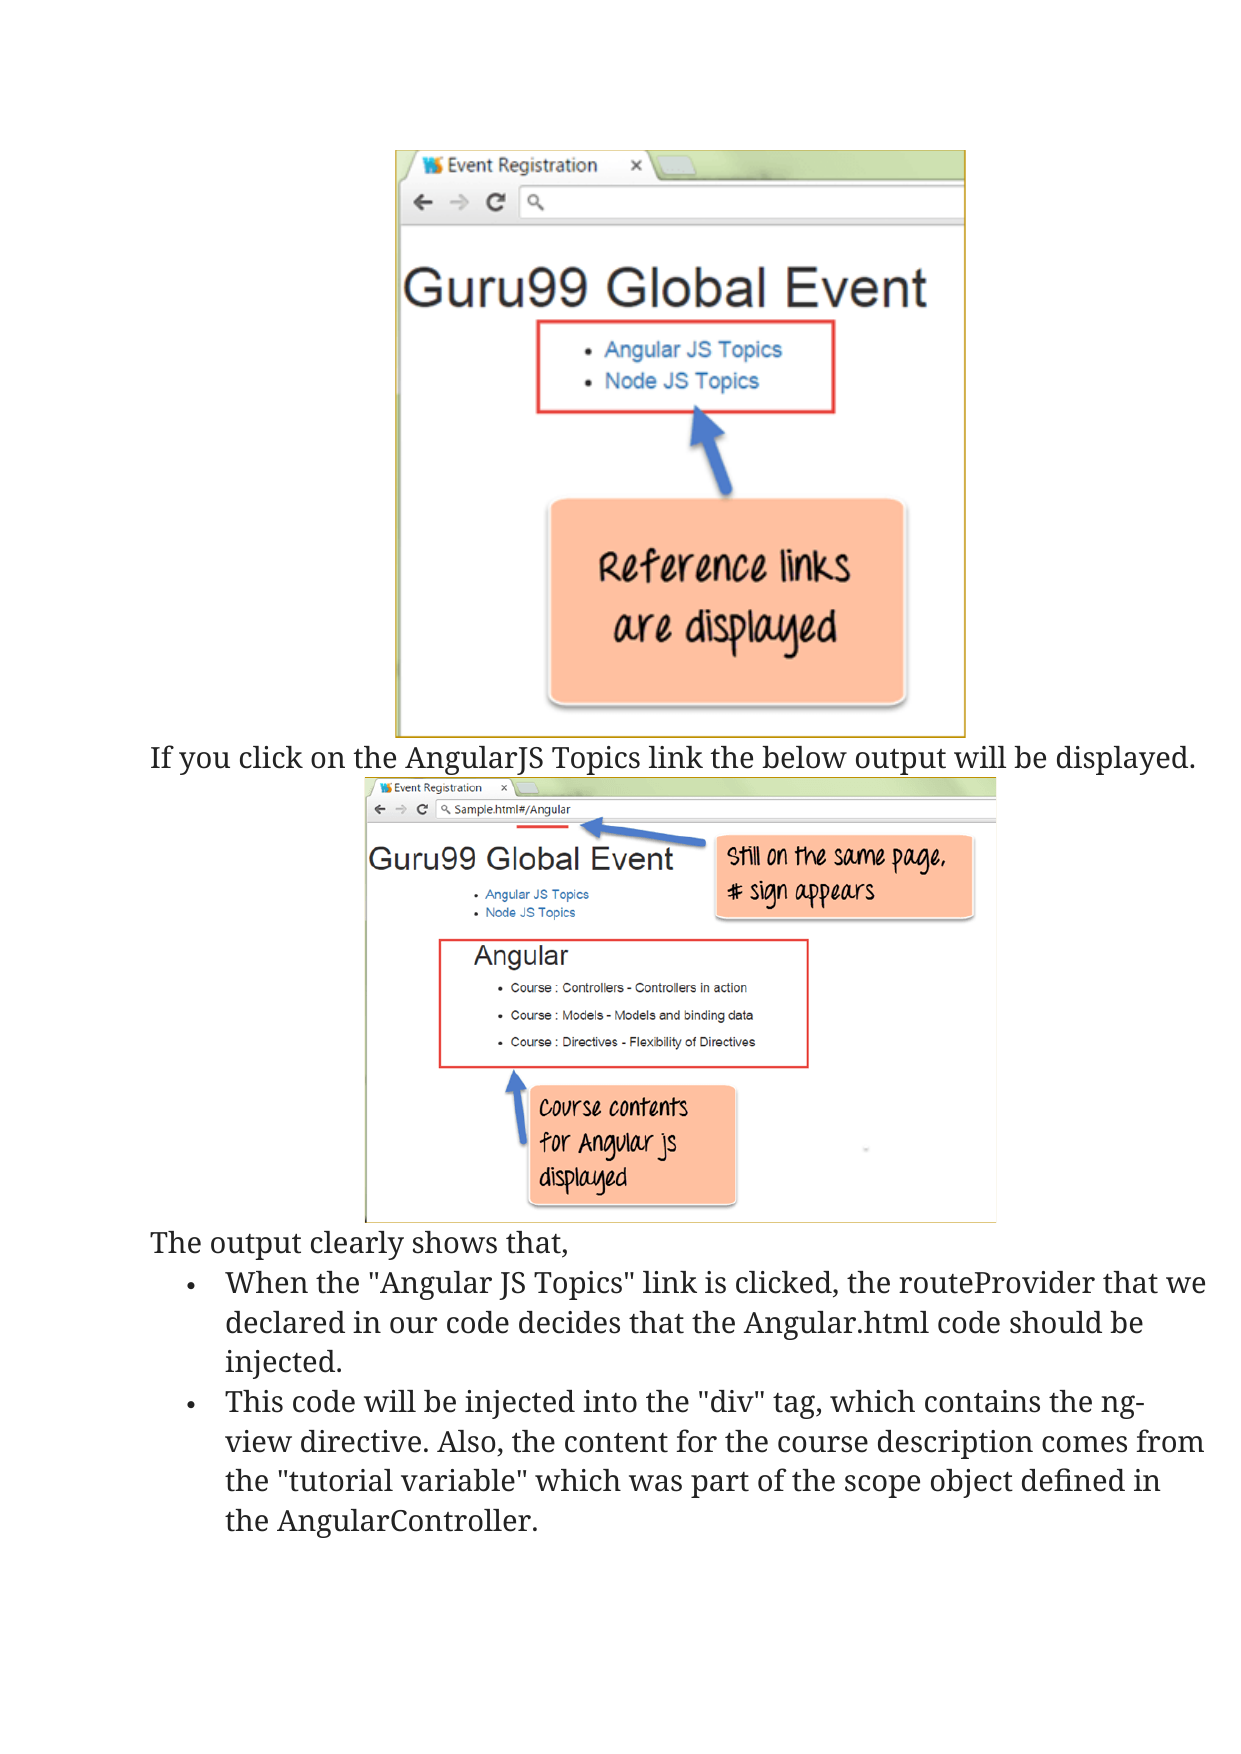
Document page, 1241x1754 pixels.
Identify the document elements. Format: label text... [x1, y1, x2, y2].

text If you click on the AngularJS Topics link the below output will be displayed. [150, 737, 1211, 777]
list This code will be injected into the "div" tag, which contains the ng-view directive. Also, the content for the course description comes from the "tutorial variable" which was part of the scope object defined in the AngularController. [187, 1381, 1211, 1540]
list When the "Angular JS Topics" link is clicked, the routeProvider that we declared in our code decides that the Angular.html code should be injected. [187, 1262, 1211, 1381]
picture [395, 150, 966, 738]
picture [364, 777, 997, 1223]
text The output clearly shows that, [150, 1222, 1211, 1262]
